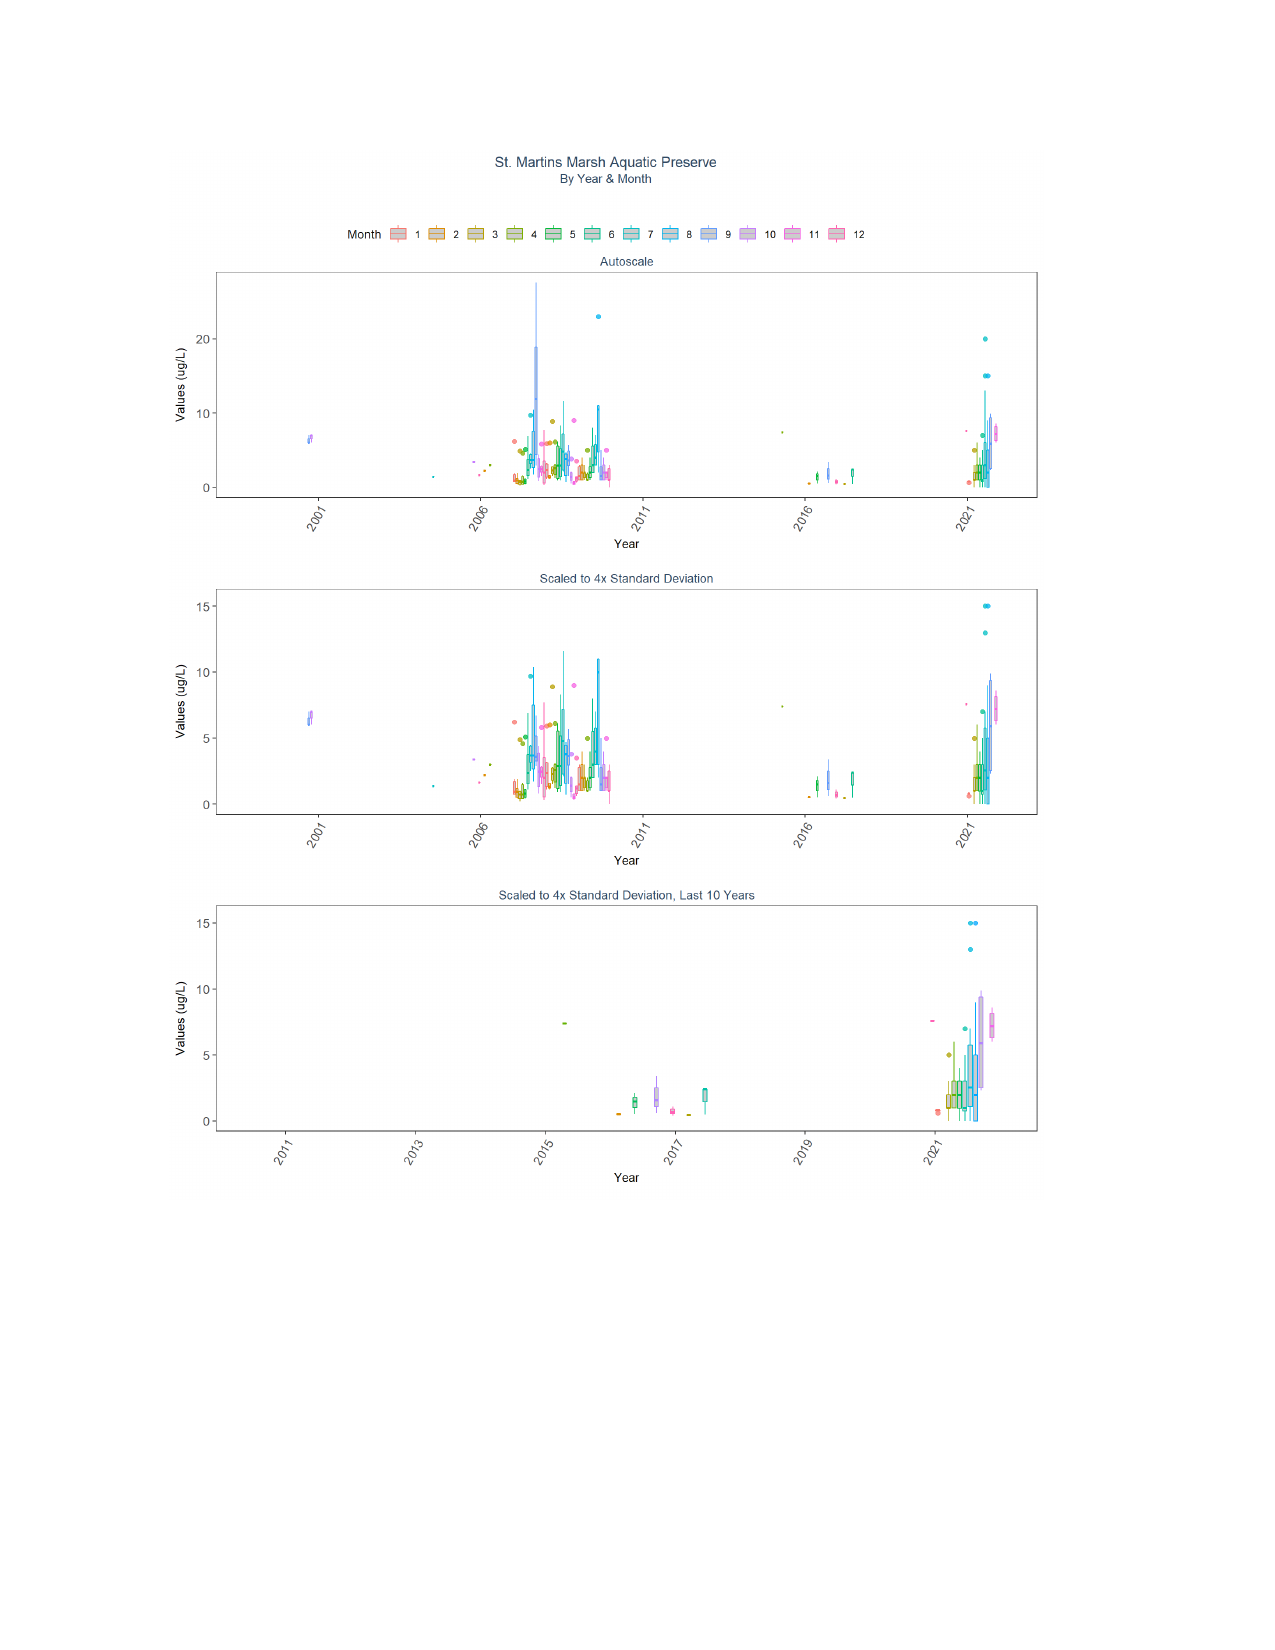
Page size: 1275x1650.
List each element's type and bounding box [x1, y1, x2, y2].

picture [168, 150, 1044, 1200]
